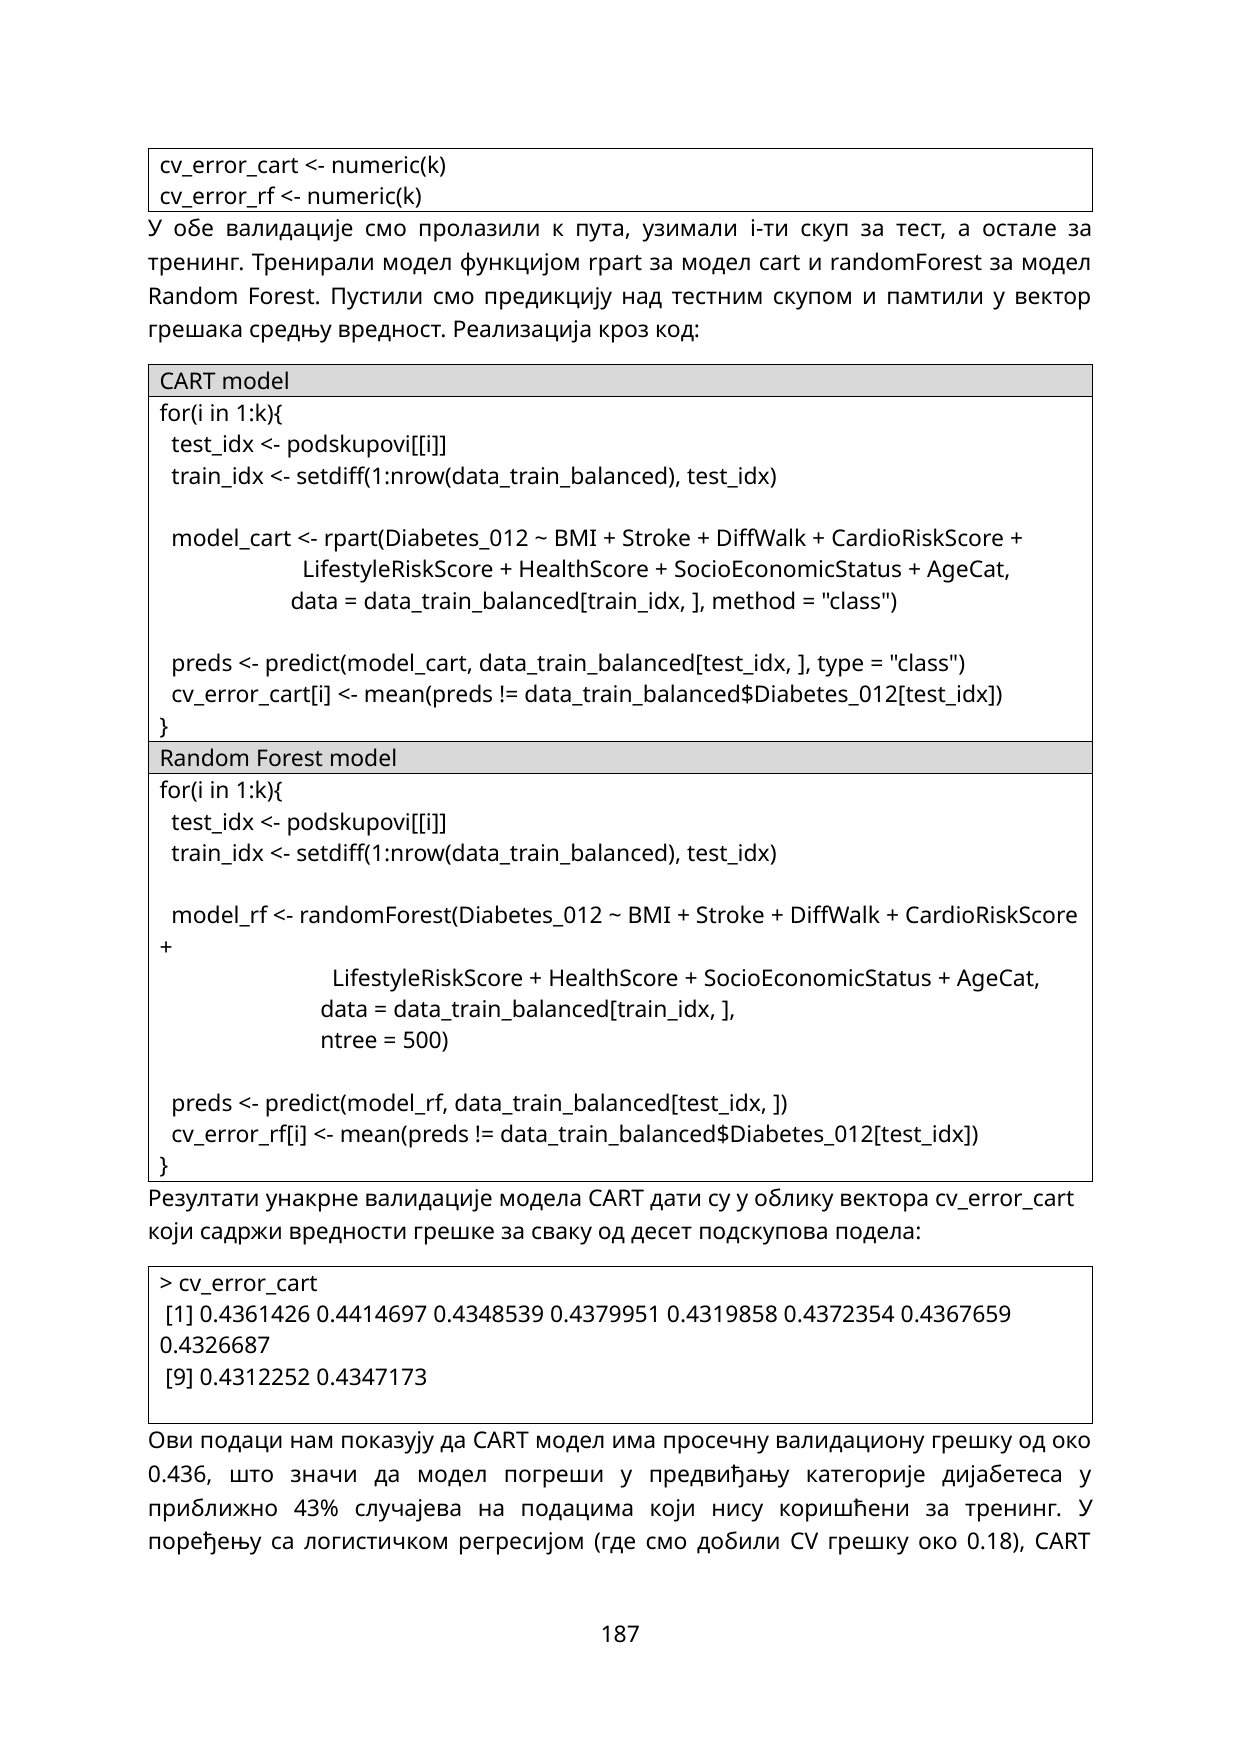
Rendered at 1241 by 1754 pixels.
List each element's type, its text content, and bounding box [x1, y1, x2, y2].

text Резултати унакрне валидације модела CART дати су у облику вектора cv_error_cart који садржи вредности грешке за сваку од десет подскупова подела: [148, 1182, 1093, 1247]
table_cell Random Forest model [149, 742, 1092, 773]
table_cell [149, 149, 1092, 211]
table_cell for(i in 1:k){ test_idx <- podskupovi[[i]] train_idx <- setdiff(1:nrow(data_train_balanced), test_idx) model_rf <- randomForest(Diabetes_012 ~ BMI + Stroke + DiffWalk + CardioRiskScore + LifestyleRiskScore + HealthScore + SocioEconomicStatus + AgeCat, data = data_train_balanced[train_idx, ], ntree = 500) preds <- predict(model_rf, data_train_balanced[test_idx, ]) cv_error_rf[i] <- mean(preds != data_train_balanced$Diabetes_012[test_idx]) } [149, 774, 1092, 1181]
table_header > cv_error_cart [1] 0.4361426 0.4414697 0.4348539 0.4379951 0.4319858 0.4372354 0.4367659 0.4326687 [9] 0.4312252 0.4347173 [149, 1267, 1092, 1423]
text У обе валидације смо пролазили к пута, узимали i-ти скуп за тест, а остале за тренинг. Тренирали модел функцијом rpart за модел cart и randomForest за модел Random Forest. Пустили смо предикцију над тестним скупом и памтили у вектор грешака средњу вредност. Реализација кроз код: [148, 212, 1093, 345]
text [148, 1424, 1093, 1557]
table_cell for(i in 1:k){ test_idx <- podskupovi[[i]] train_idx <- setdiff(1:nrow(data_train_balanced), test_idx) model_cart <- rpart(Diabetes_012 ~ BMI + Stroke + DiffWalk + CardioRiskScore + LifestyleRiskScore + HealthScore + SocioEconomicStatus + AgeCat, data = data_train_balanced[train_idx, ], method = "class") preds <- predict(model_cart, data_train_balanced[test_idx, ], type = "class") cv_error_cart[i] <- mean(preds != data_train_balanced$Diabetes_012[test_idx]) } [149, 397, 1092, 741]
table_header CART model [149, 365, 1092, 396]
